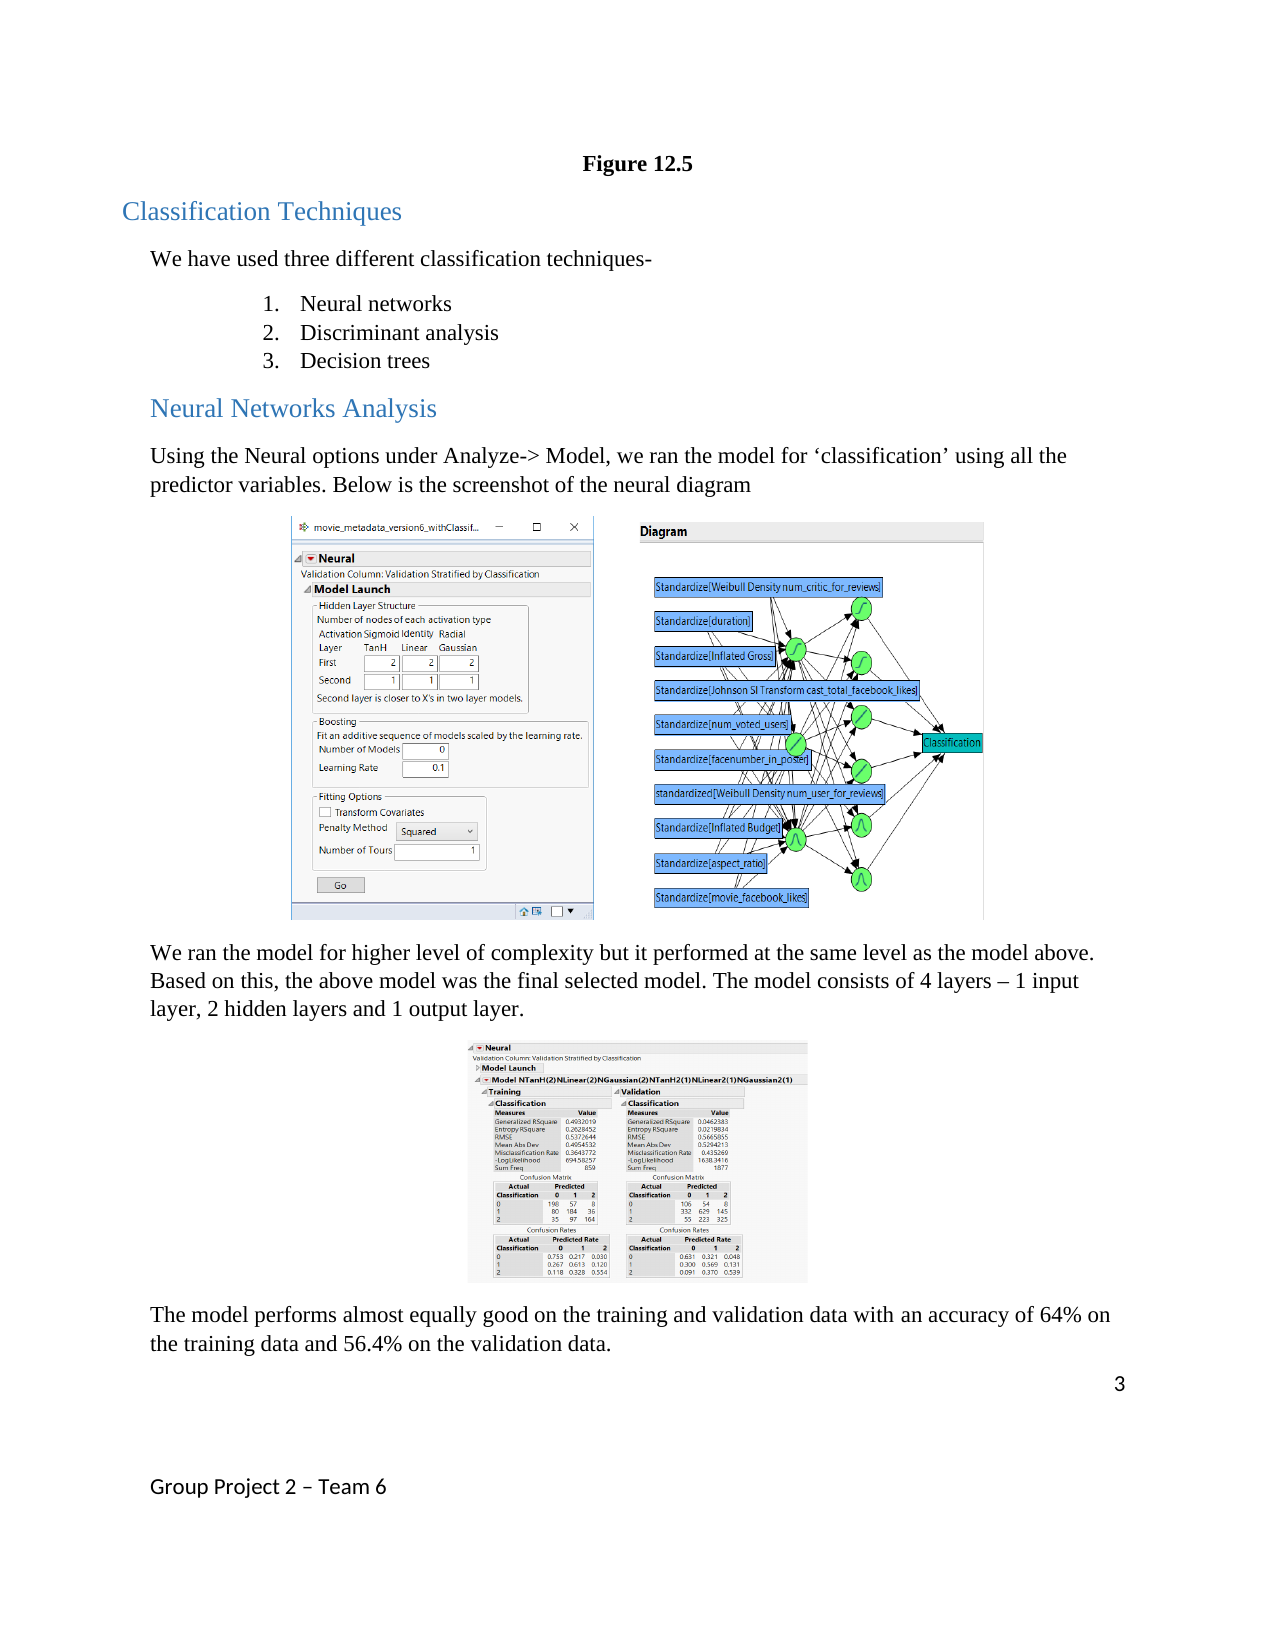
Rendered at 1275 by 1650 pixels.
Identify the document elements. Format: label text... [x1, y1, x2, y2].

picture [639, 522, 984, 920]
text Neural Networks Analysis [150, 392, 1125, 423]
picture [291, 516, 594, 920]
picture [467, 1040, 808, 1283]
list Neural networks [225, 290, 1125, 317]
list Discriminant analysis [225, 319, 1125, 345]
text Classification Techniques [122, 195, 1125, 226]
text We ran the model for higher level of complexity but it performed at the same level as the model above. Based on this, the above model was the final selected model. The model consists of 4 layers – 1 input layer, 2 hidden layers and 1 output layer. [150, 939, 1125, 1022]
text Figure 12.5 [150, 150, 1125, 176]
text Using the Neural options under Analyze-> Model, we ran the model for ‘classification’ using all the predictor variables. Below is the screenshot of the neural diagram [150, 443, 1125, 497]
text We have used three different classification techniques- [150, 245, 1125, 272]
text The model performs almost equally good on the training and validation data with an accuracy of 64% on the training data and 56.4% on the validation data. [150, 1301, 1125, 1356]
list Decision trees [225, 347, 1125, 374]
